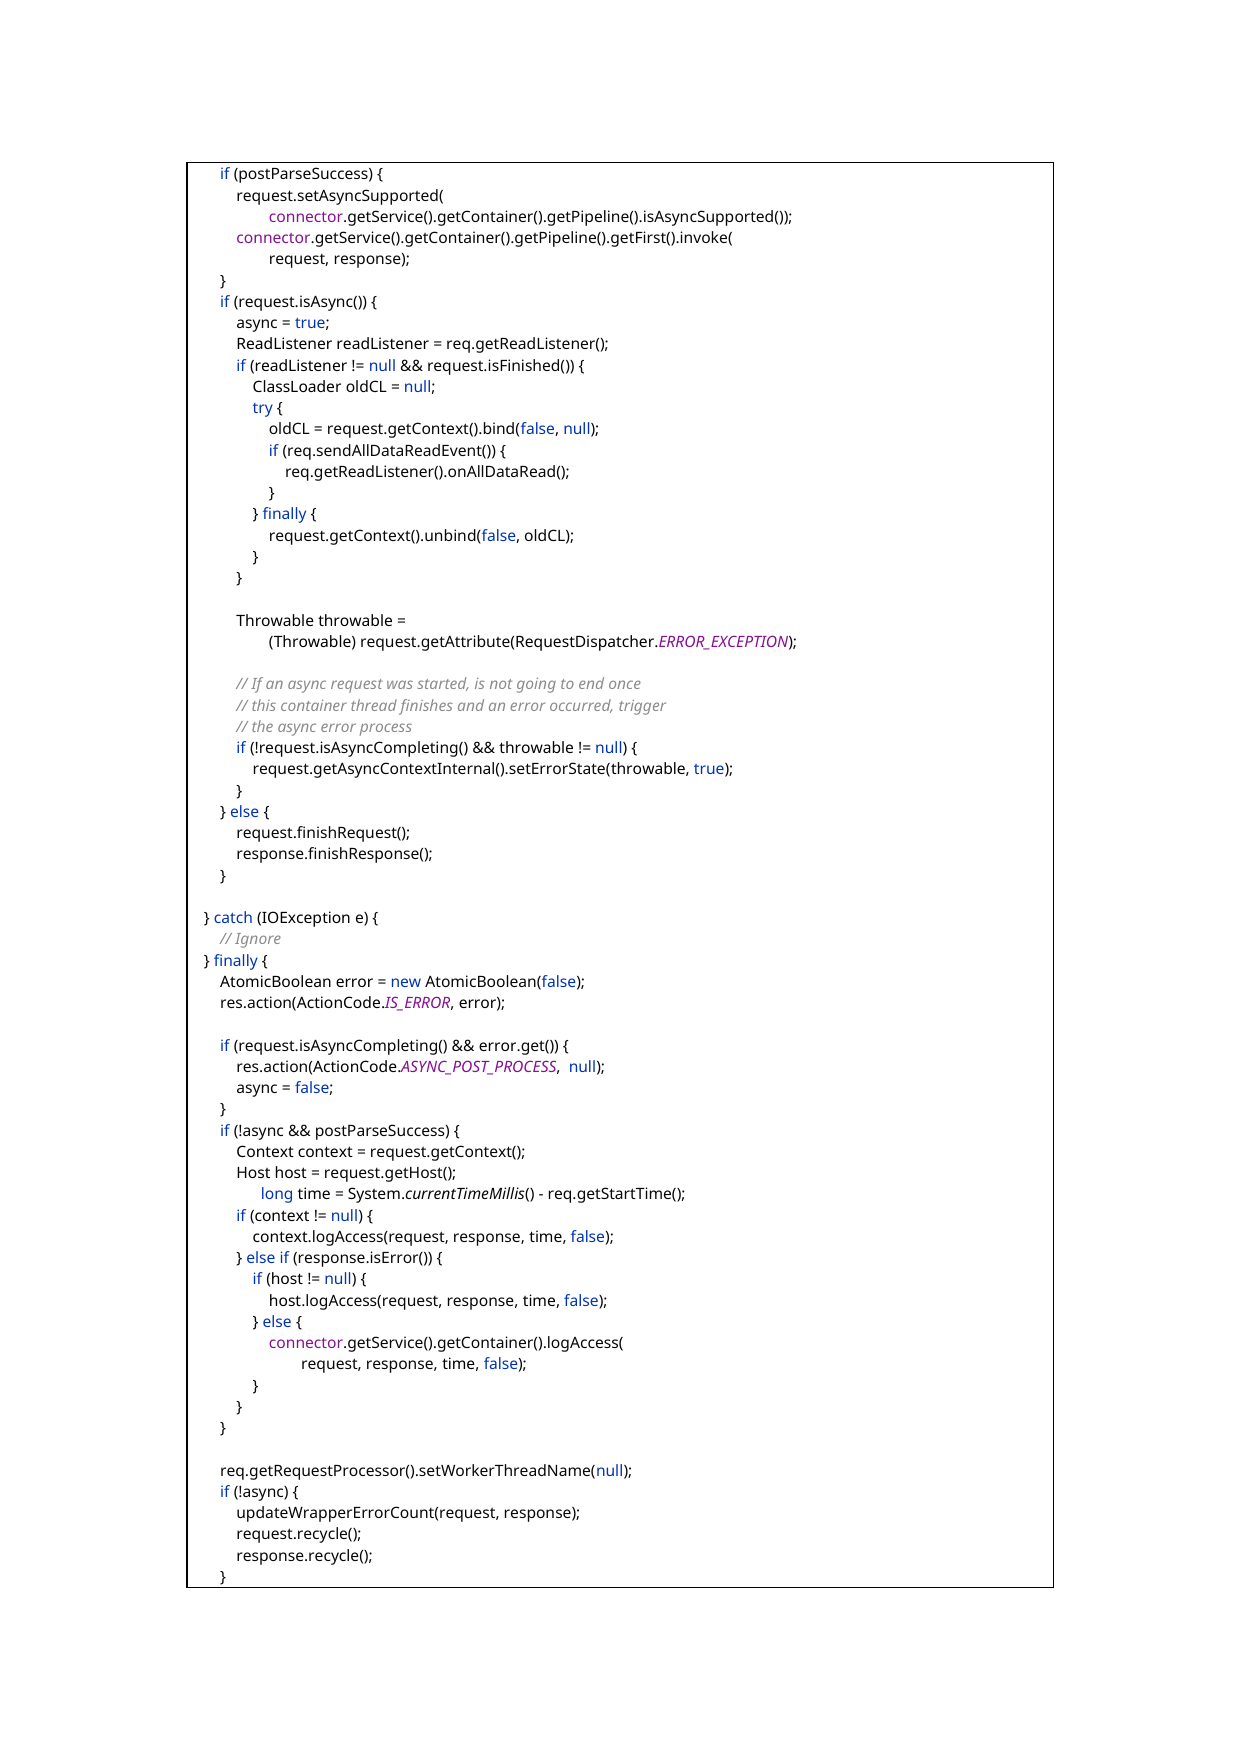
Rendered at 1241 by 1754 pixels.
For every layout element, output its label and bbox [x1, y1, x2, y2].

text [188, 163, 1053, 1587]
